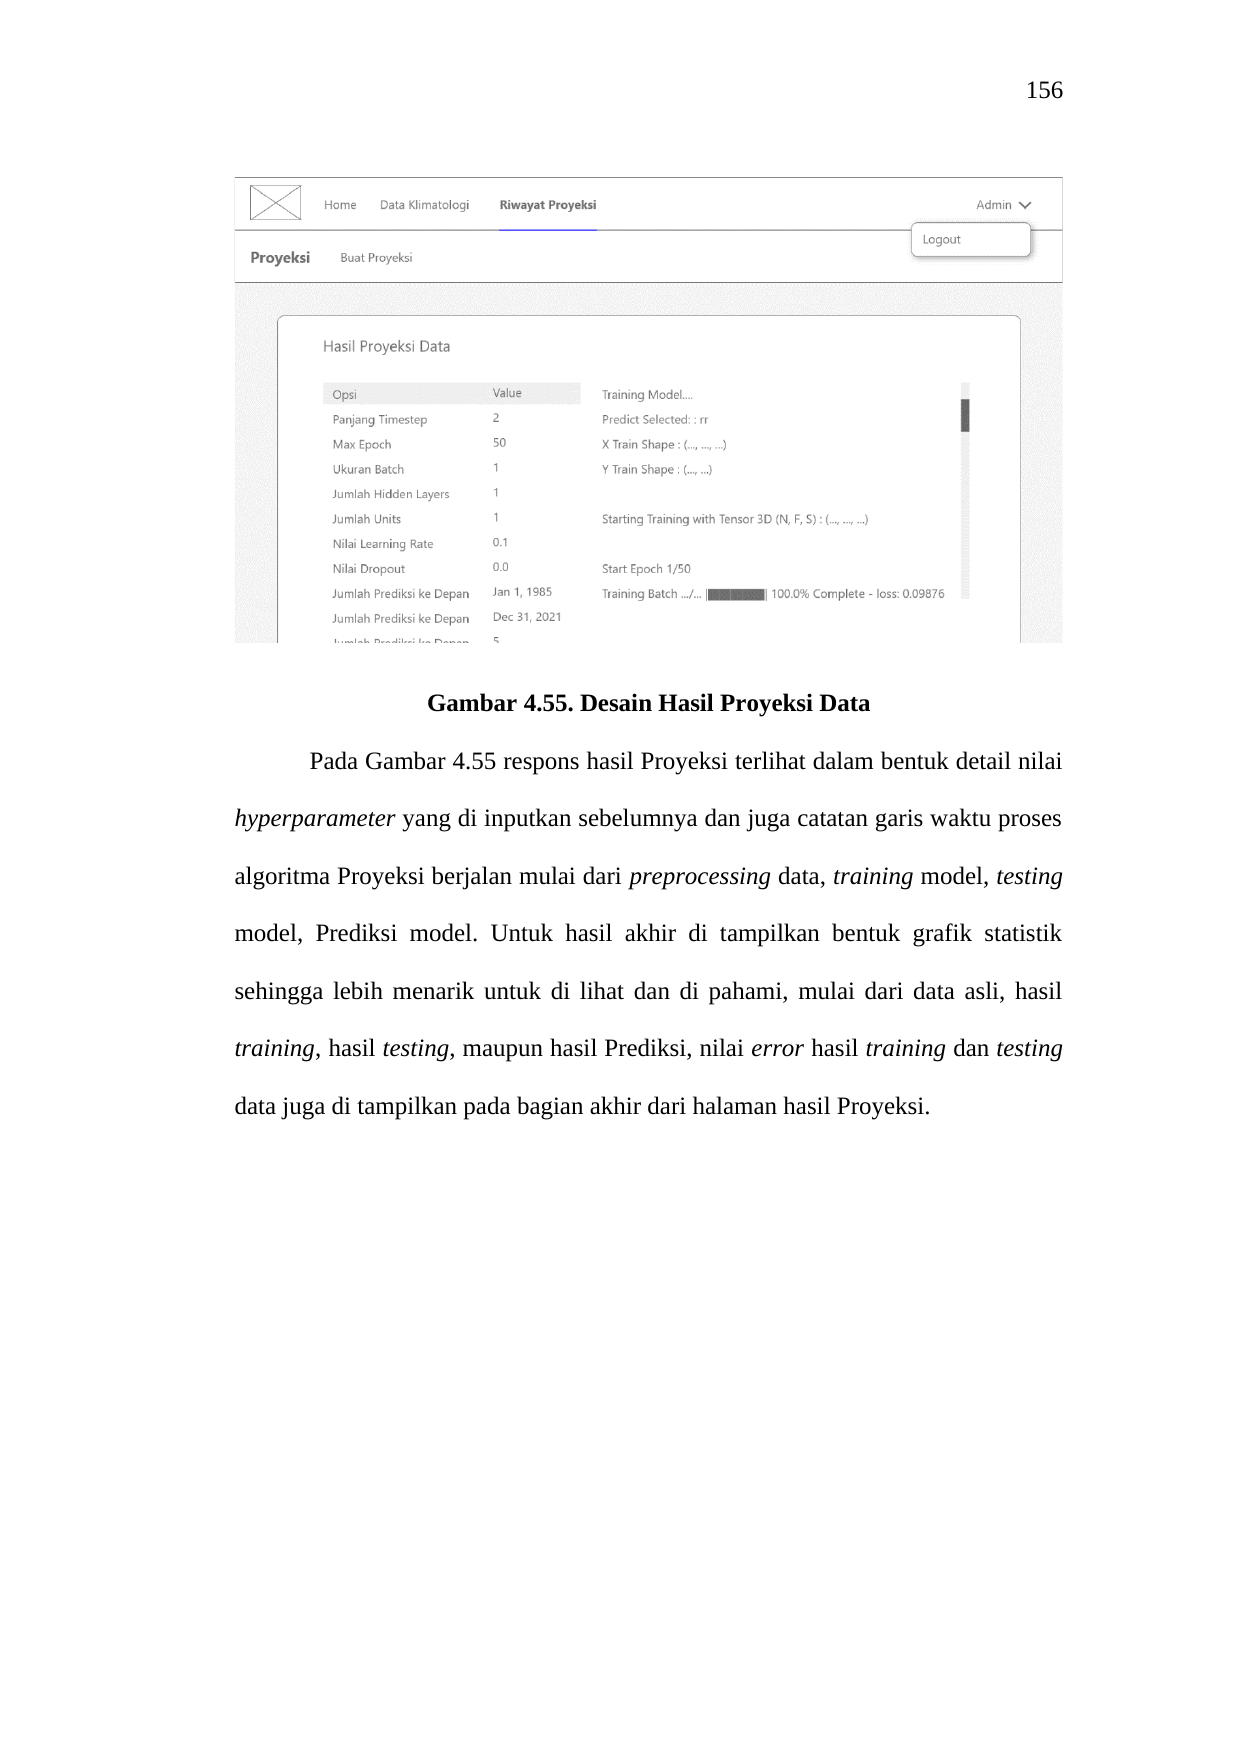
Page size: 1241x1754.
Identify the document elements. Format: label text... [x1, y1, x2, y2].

picture [234, 177, 1063, 643]
